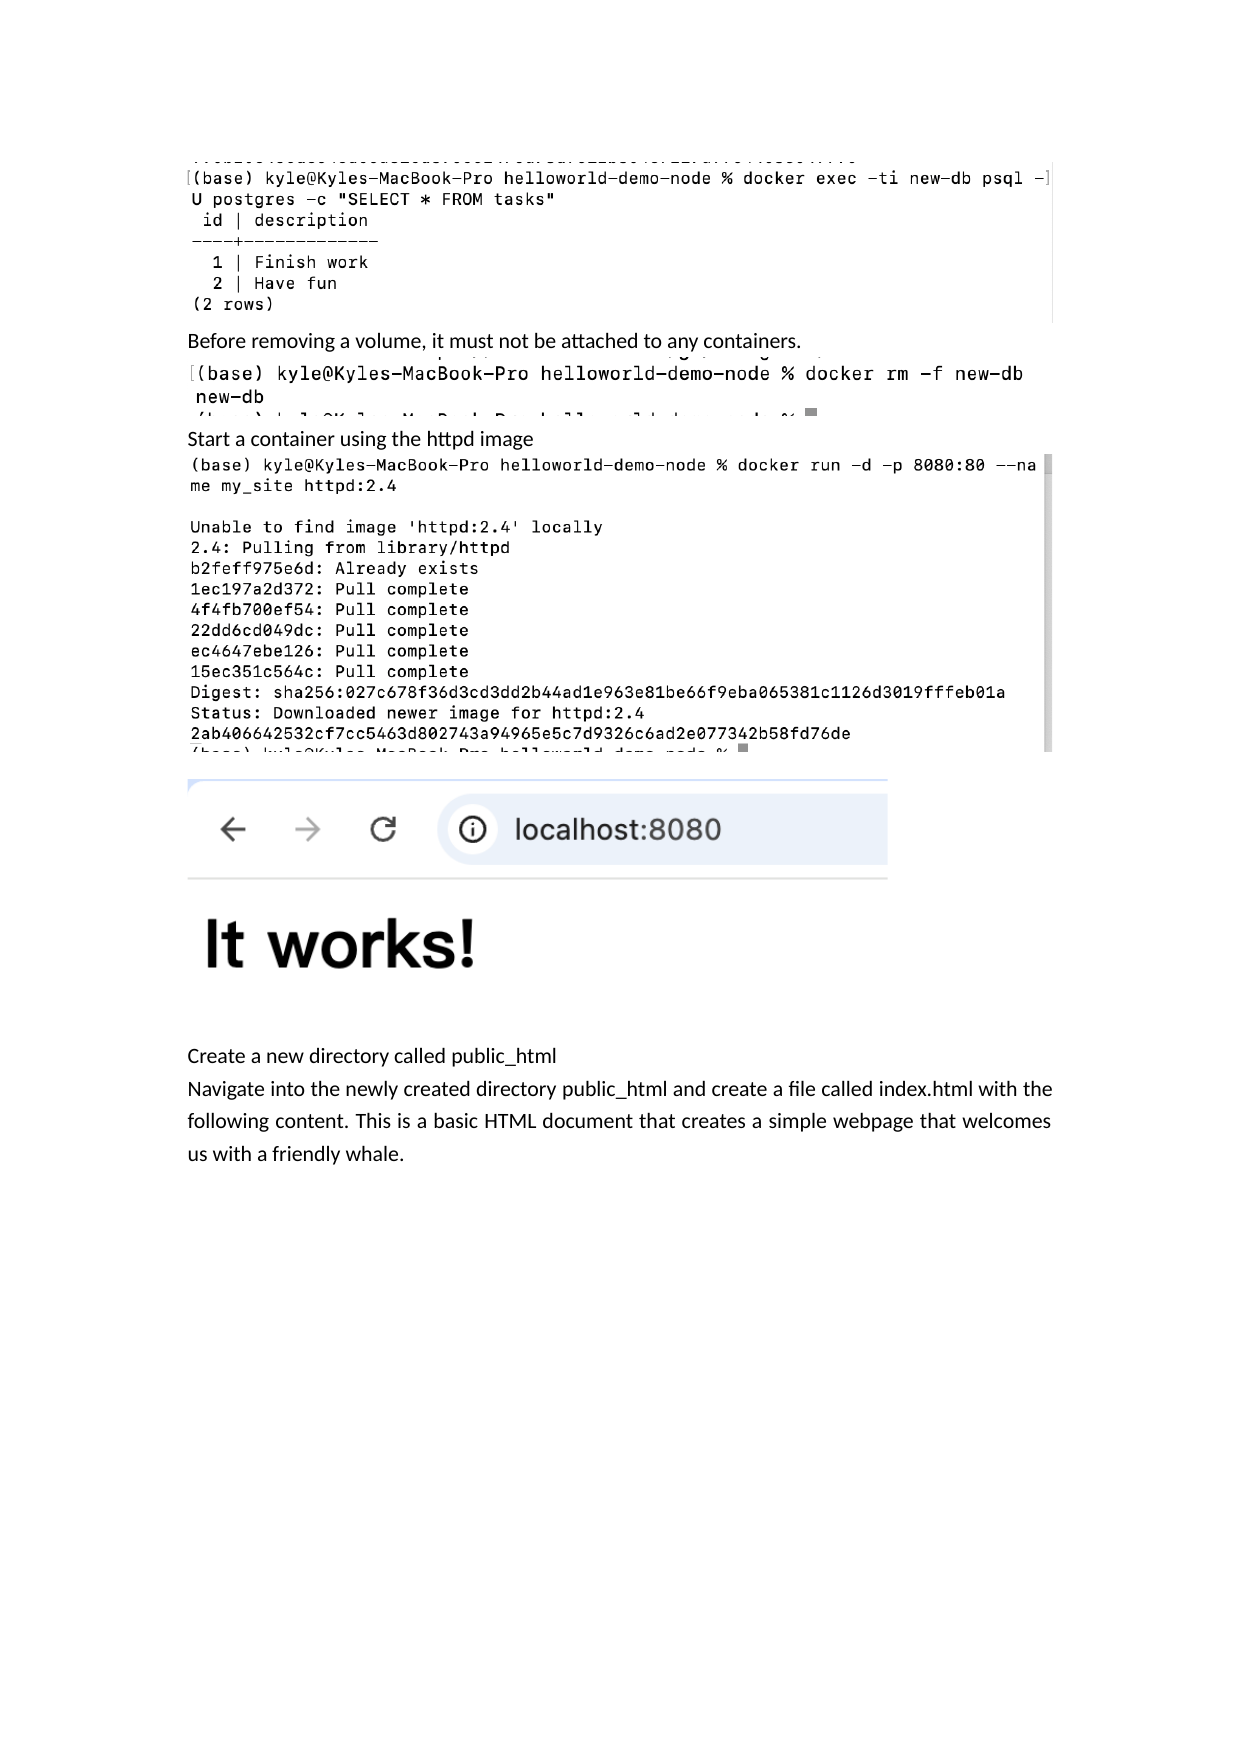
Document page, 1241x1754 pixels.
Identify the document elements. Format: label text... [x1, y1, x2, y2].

text Before removing a volume, it must not be attached to any containers. [187, 324, 1053, 357]
picture [187, 779, 888, 1022]
picture [187, 162, 1053, 323]
picture [187, 357, 1053, 416]
picture [187, 454, 1053, 752]
text Create a new directory called public_html [187, 1039, 1053, 1072]
text Navigate into the newly created directory public_html and create a file called index.html with the following content. This is a basic HTML document that creates a simple webpage that welcomes us with a friendly whale. [187, 1072, 1053, 1169]
text Start a container using the httpd image [187, 422, 1053, 454]
